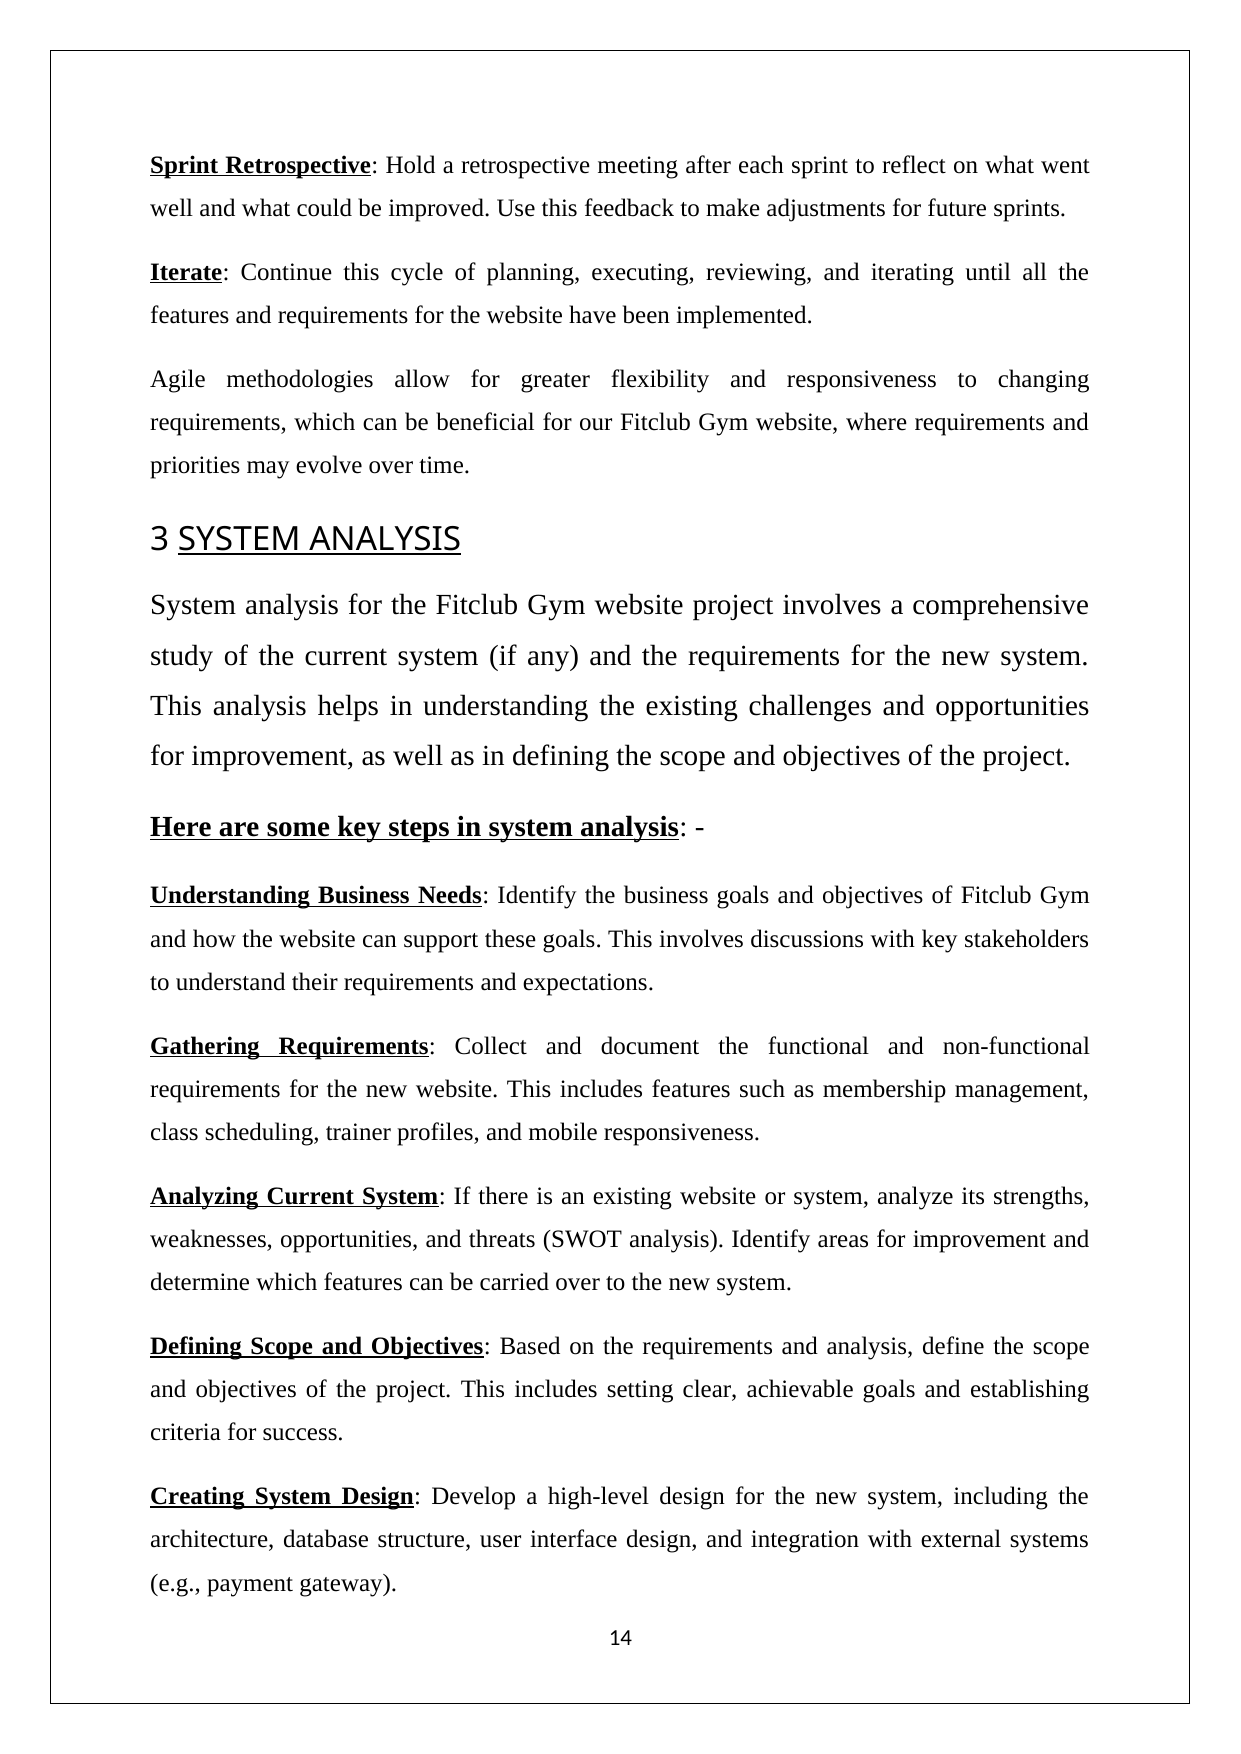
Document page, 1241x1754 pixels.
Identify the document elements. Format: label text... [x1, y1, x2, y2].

text Sprint Retrospective: Hold a retrospective meeting after each sprint to reflect on what went well and what could be improved. Use this feedback to make adjustments for future sprints. [150, 150, 1090, 222]
text Understanding Business Needs: Identify the business goals and objectives of Fitclub Gym and how the website can support these goals. This involves discussions with key stakeholders to understand their requirements and expectations. [150, 881, 1090, 996]
text Here are some key steps in system analysis: - [150, 809, 1090, 843]
text Gathering Requirements: Collect and document the functional and non-functional requirements for the new website. This includes features such as membership management, class scheduling, trainer profiles, and mobile responsiveness. [150, 1031, 1090, 1146]
text System analysis for the Fitclub Gym website project involves a comprehensive study of the current system (if any) and the requirements for the new system. This analysis helps in understanding the existing challenges and opportunities for improvement, as well as in defining the scope and objectives of the project. [150, 587, 1090, 772]
text Analyzing Current System: If there is an existing website or system, analyze its strengths, weaknesses, opportunities, and threats (SWOT analysis). Identify areas for improvement and determine which features can be carried over to the new system. [150, 1181, 1090, 1296]
text Iterate: Continue this cycle of planning, executing, reviewing, and iterating until all the features and requirements for the website have been implemented. [150, 257, 1090, 329]
text Defining Scope and Objectives: Based on the requirements and analysis, define the scope and objectives of the project. This includes setting clear, achievable goals and establishing criteria for success. [150, 1331, 1090, 1446]
text Creating System Design: Develop a high-level design for the new system, including the architecture, database structure, user interface design, and integration with external systems (e.g., payment gateway). [150, 1481, 1090, 1596]
text Agile methodologies allow for greater flexibility and responsiveness to changing requirements, which can be beneficial for our Fitclub Gym website, where requirements and priorities may evolve over time. [150, 364, 1090, 479]
text 3 SYSTEM ANALYSIS [150, 514, 1090, 560]
